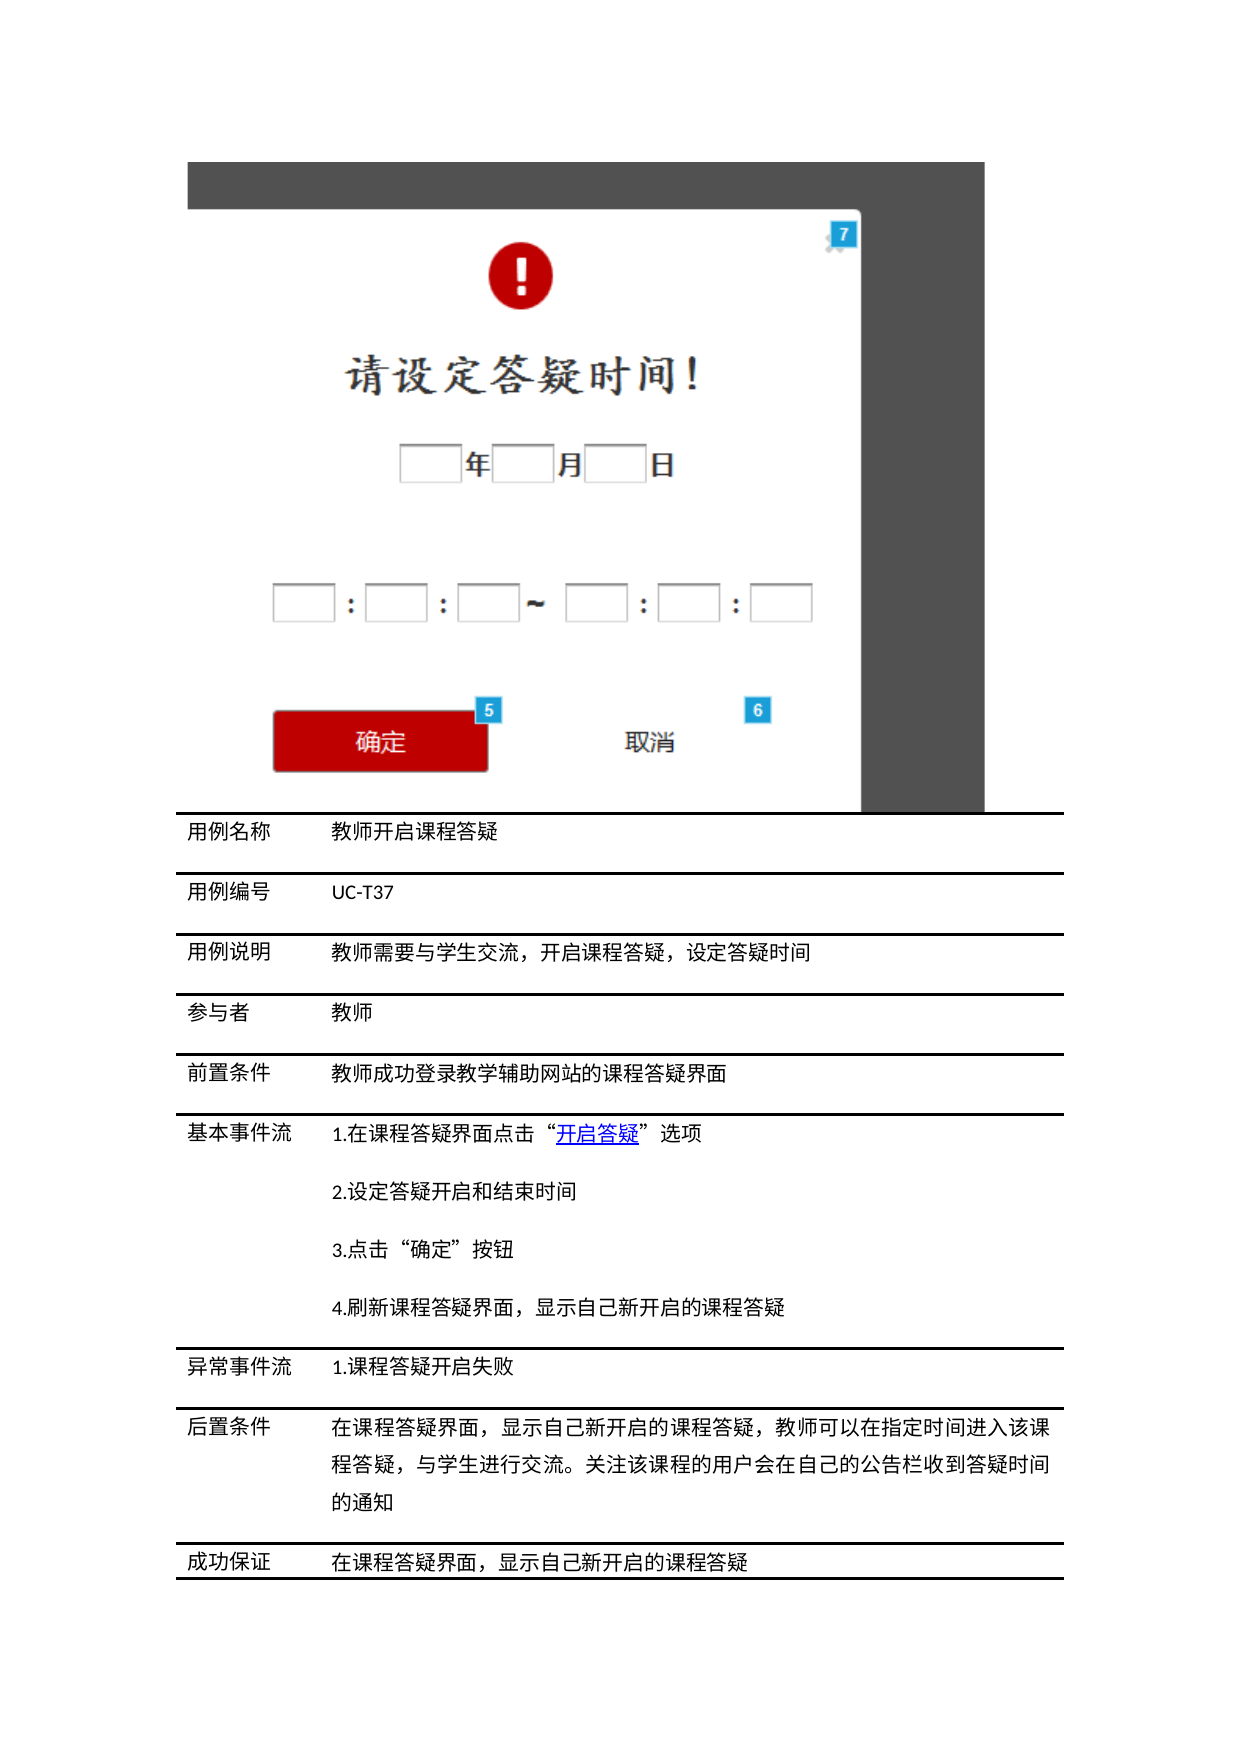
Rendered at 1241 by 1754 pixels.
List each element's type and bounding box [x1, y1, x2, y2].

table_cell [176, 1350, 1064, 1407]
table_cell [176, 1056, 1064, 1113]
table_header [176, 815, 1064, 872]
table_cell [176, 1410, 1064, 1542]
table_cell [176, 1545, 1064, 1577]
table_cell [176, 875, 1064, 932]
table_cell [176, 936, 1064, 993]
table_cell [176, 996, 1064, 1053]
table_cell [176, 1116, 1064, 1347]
picture [187, 162, 985, 812]
